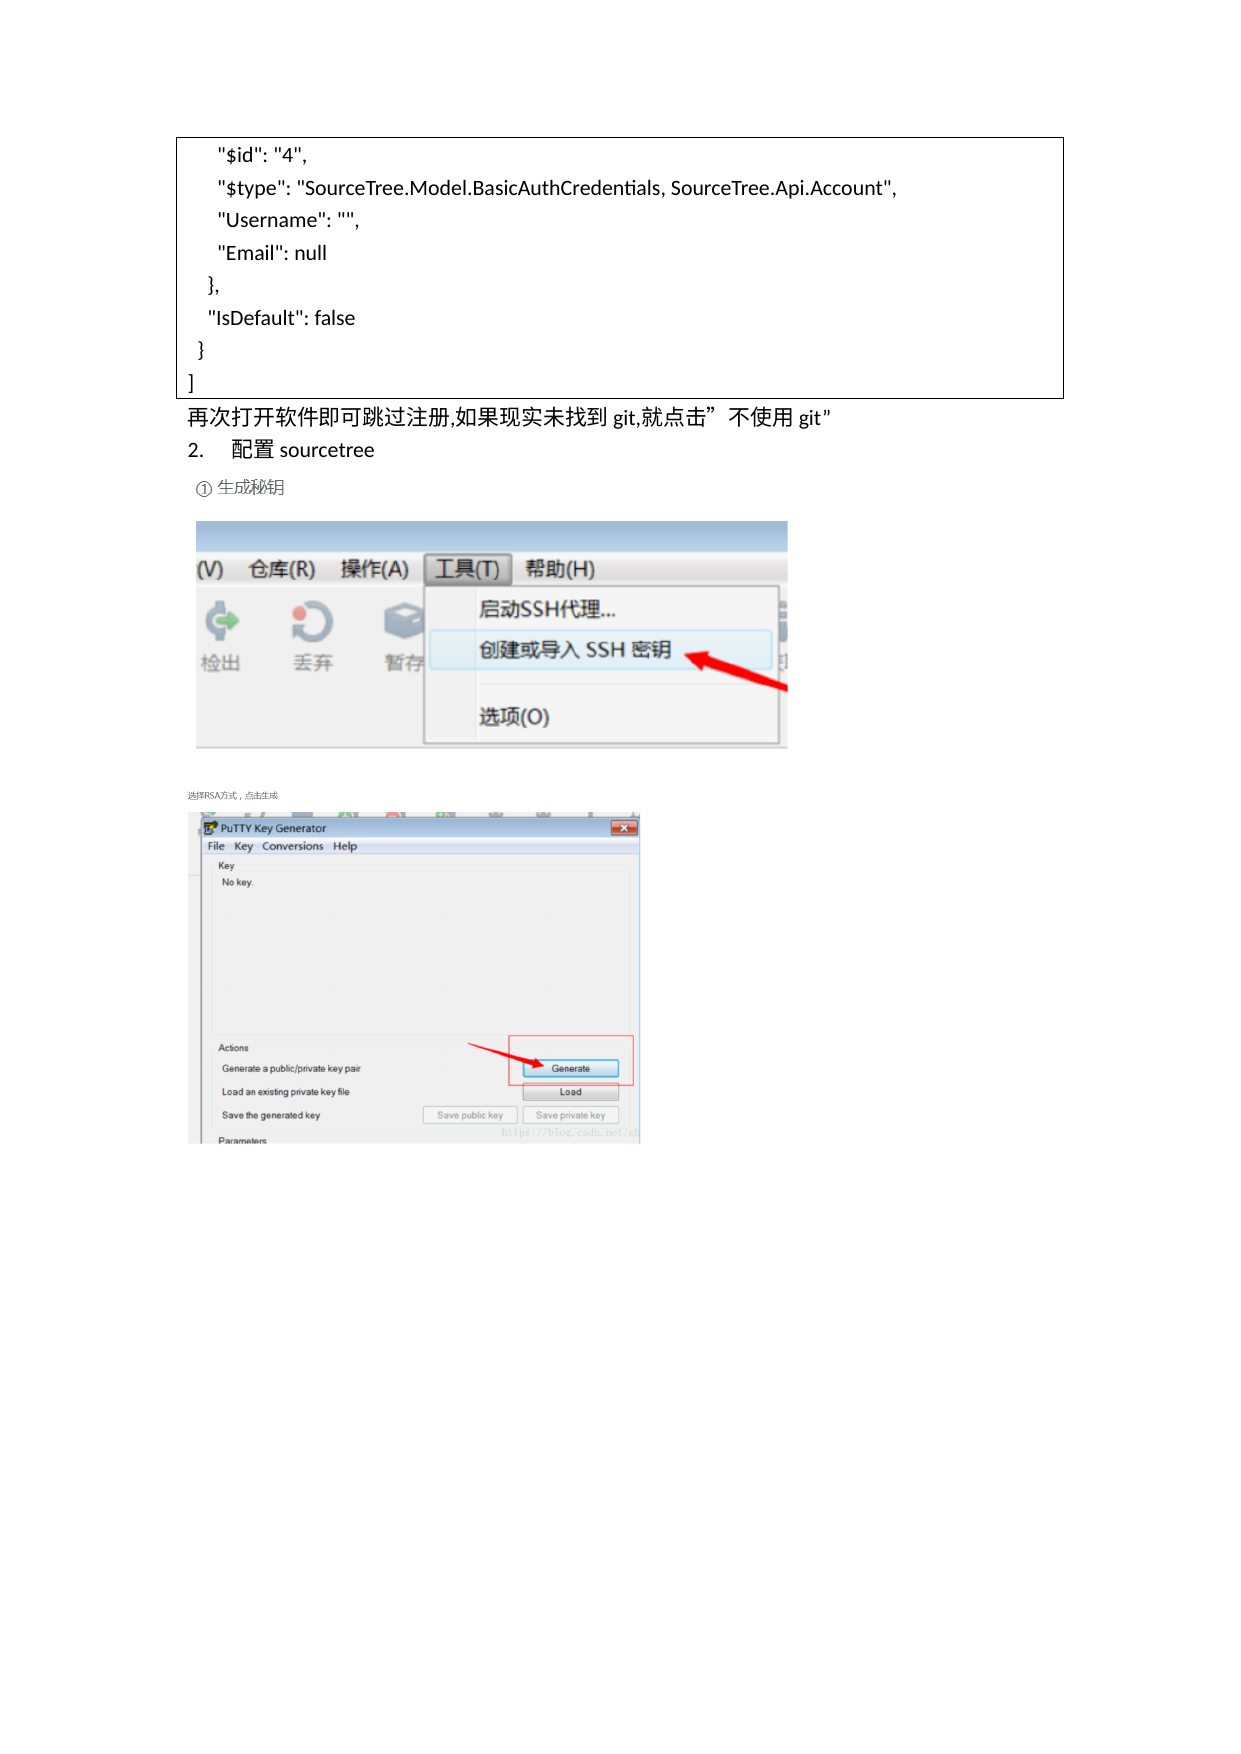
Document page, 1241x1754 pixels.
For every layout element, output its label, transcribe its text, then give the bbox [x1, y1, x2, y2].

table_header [177, 138, 1063, 398]
picture [187, 472, 788, 749]
text 2. 配置sourcetree [187, 432, 1053, 464]
picture [187, 789, 640, 1144]
text 再次打开软件即可跳过注册,如果现实未找到git,就点击”不使用git” [187, 399, 1053, 432]
